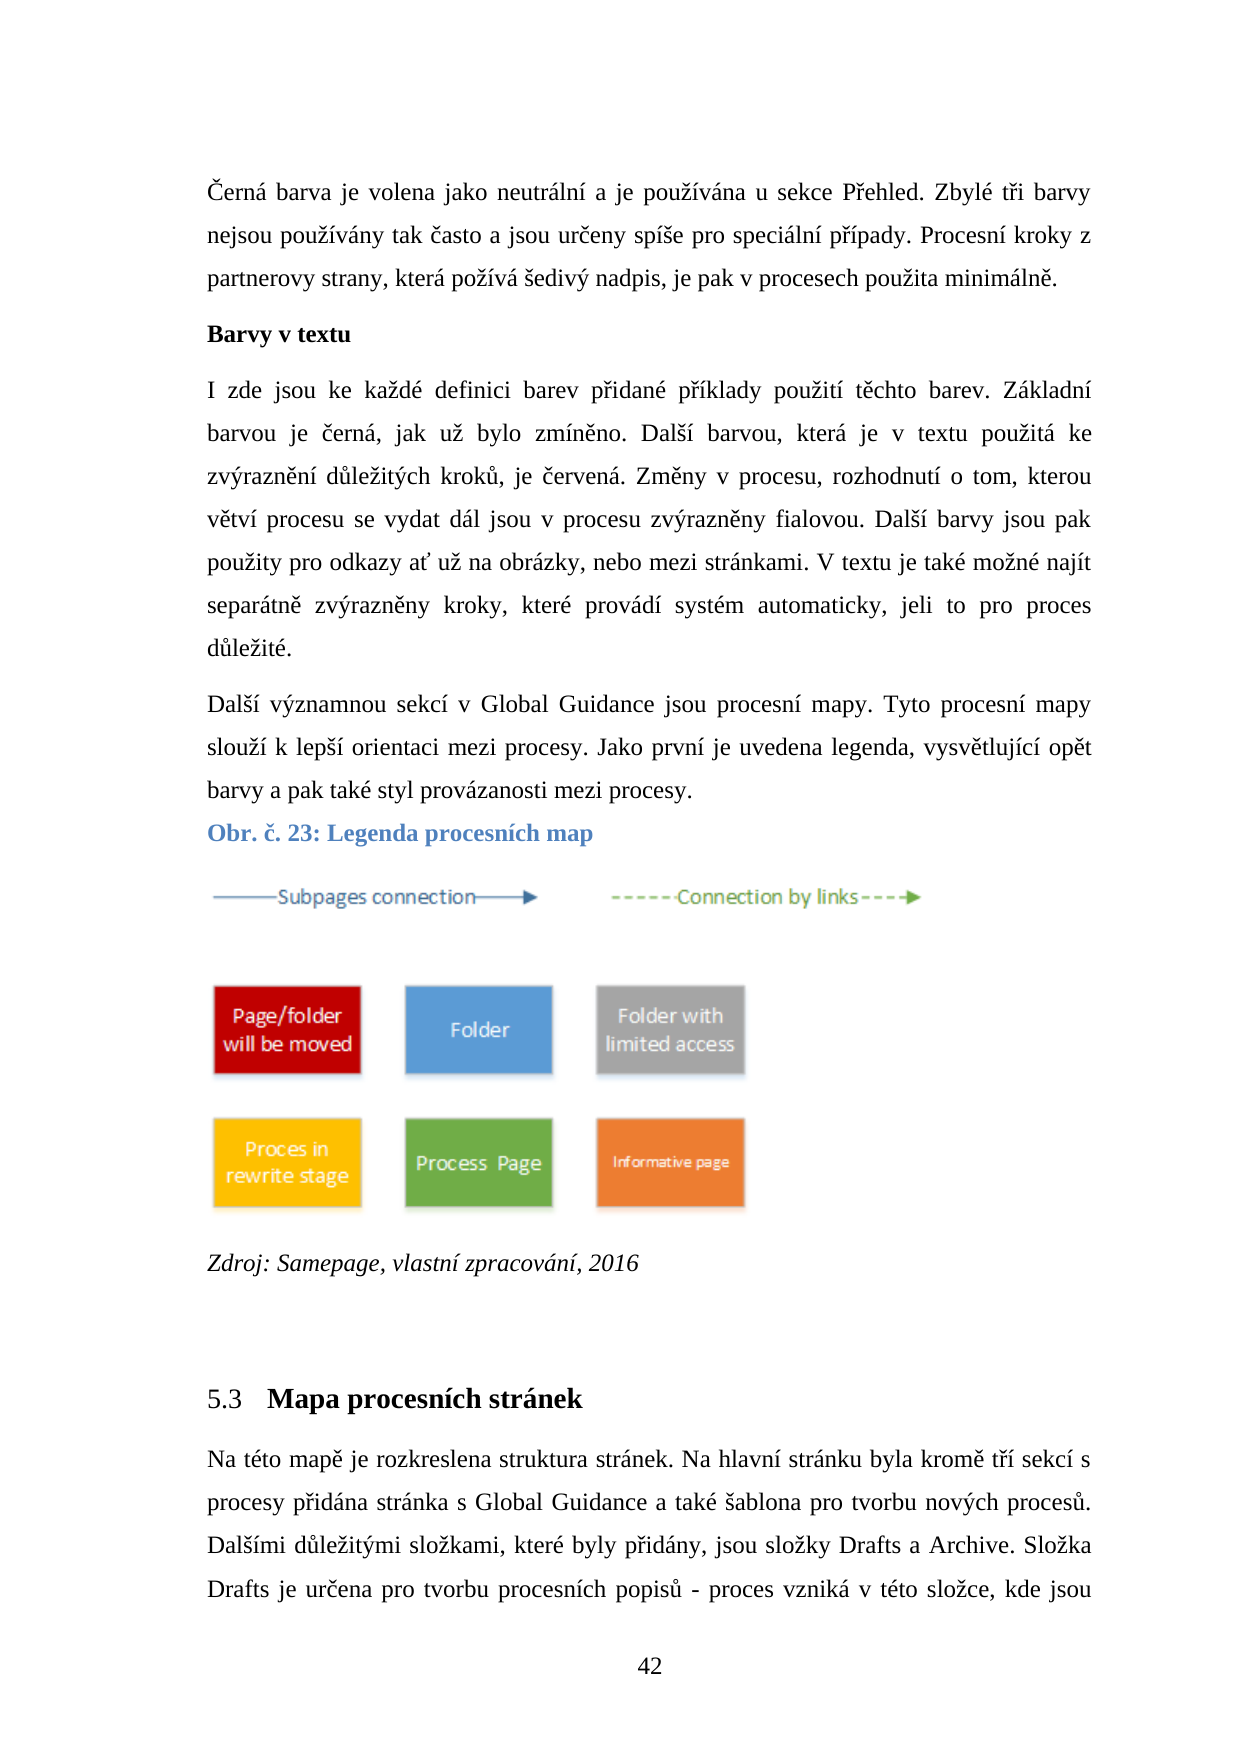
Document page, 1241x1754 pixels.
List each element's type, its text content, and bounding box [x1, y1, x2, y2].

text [207, 177, 1092, 292]
subtitle Barvy v textu [207, 319, 1092, 348]
text Zdroj: Samepage, vlastní zpracování, 2016 [207, 1248, 1092, 1276]
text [207, 1444, 1092, 1602]
subtitle Mapa procesních stránek [207, 1382, 1092, 1415]
picture [206, 876, 923, 1219]
text Další významnou sekcí v Global Guidance jsou procesní mapy. Tyto procesní mapy slouží k lepší orientaci mezi procesy. Jako první je uvedena legenda, vysvětlující opět barvy a pak také styl provázanosti mezi procesy. [207, 689, 1092, 804]
text I zde jsou ke každé definici barev přidané příklady použití těchto barev. Základní barvou je černá, jak už bylo zmíněno. Další barvou, která je v textu použitá ke zvýraznění důležitých kroků, je červená. Změny v procesu, rozhodnutí o tom, kterou větví procesu se vydat dál jsou v procesu zvýrazněny fialovou. Další barvy jsou pak použity pro odkazy ať už na obrázky, nebo mezi stránkami. V textu je také možné najít separátně zvýrazněny kroky, které provádí systém automaticky, jeli to pro proces důležité. [207, 375, 1092, 662]
text Obr. č. 23: Legenda procesních map [207, 818, 1092, 847]
